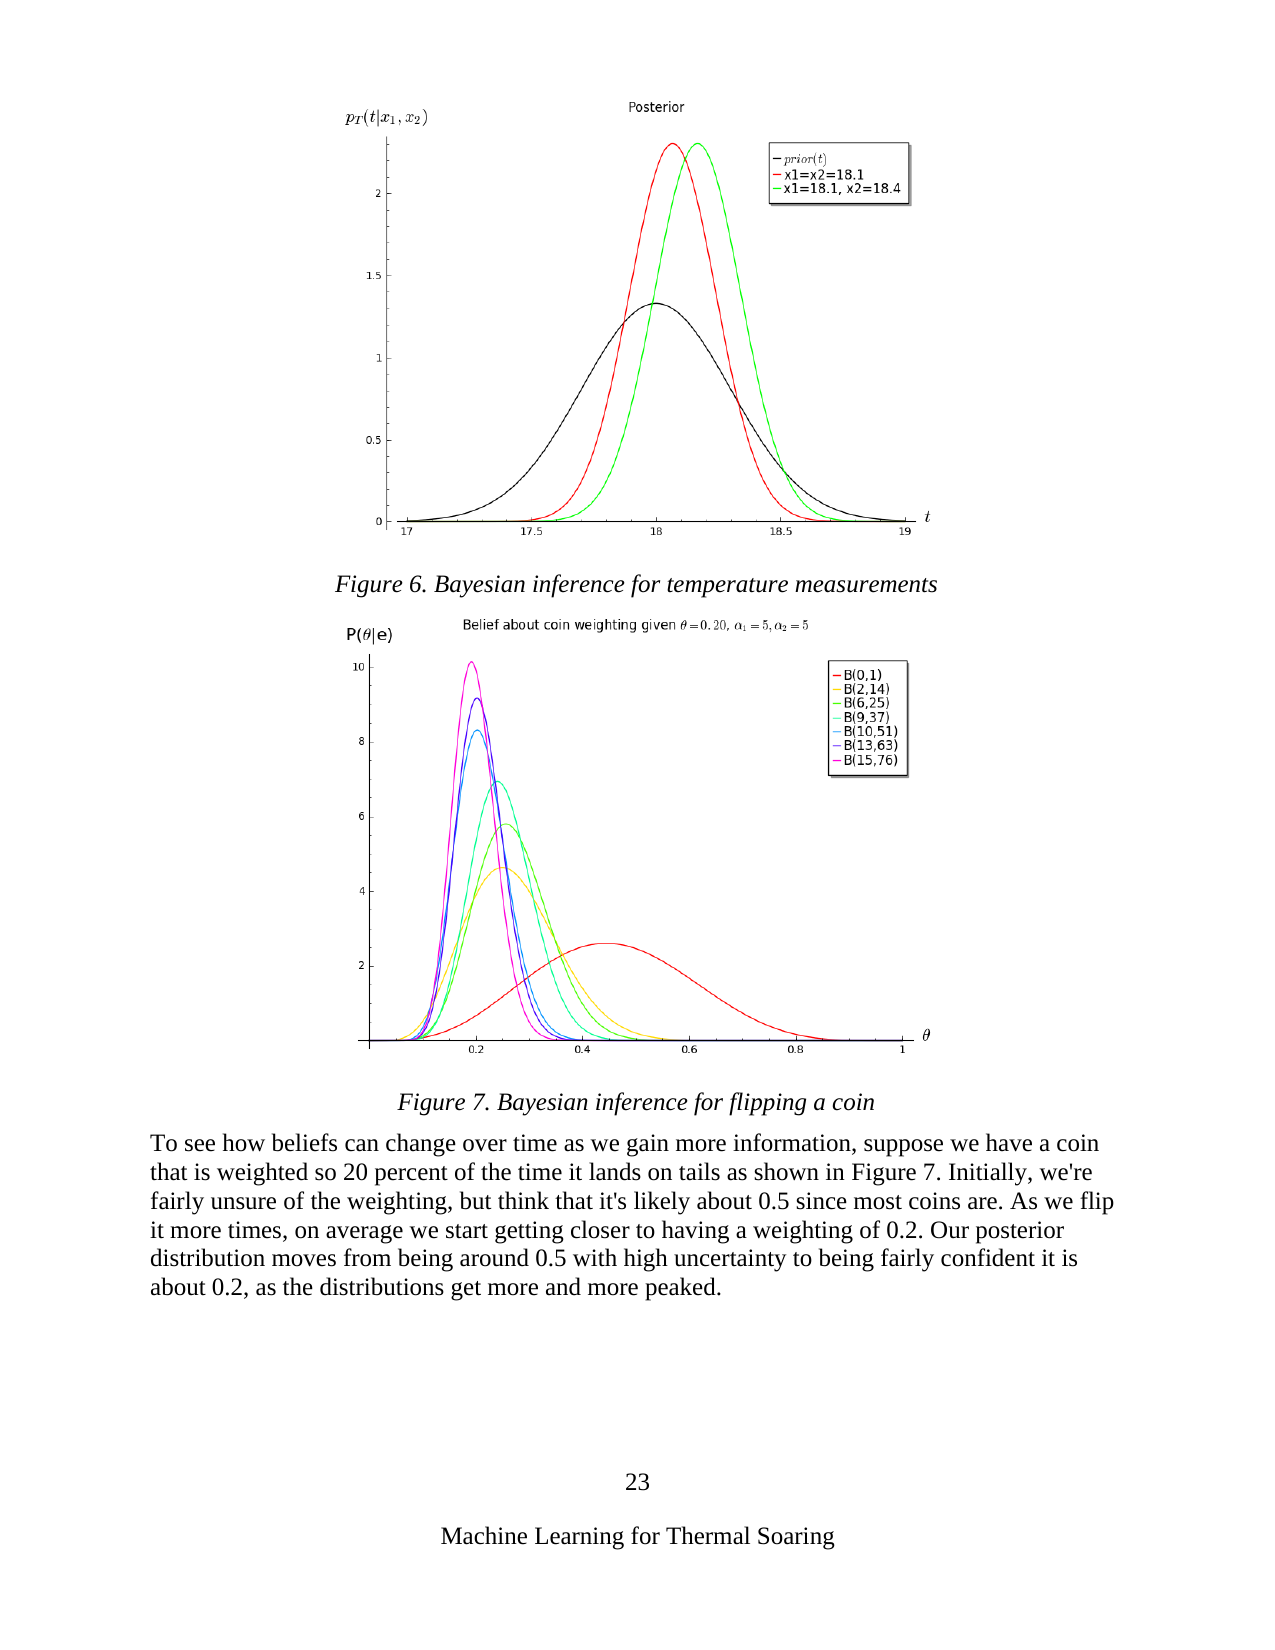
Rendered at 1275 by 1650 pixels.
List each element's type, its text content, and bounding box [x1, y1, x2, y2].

text To see how beliefs can change over time as we gain more information, suppose we have a coin that is weighted so 20 percent of the time it lands on tails as shown in Figure 7. Initially, we're fairly unsure of the weighting, but think that it's likely about 0.5 since most coins are. As we flip it more times, on average we start getting closer to having a weighting of 0.2. Our posterior distribution moves from being around 0.5 with high uncertainty to being fairly confident it is about 0.2, as the distributions get more and more peaked. [150, 1128, 1125, 1301]
picture [337, 93, 938, 544]
picture [337, 610, 938, 1063]
